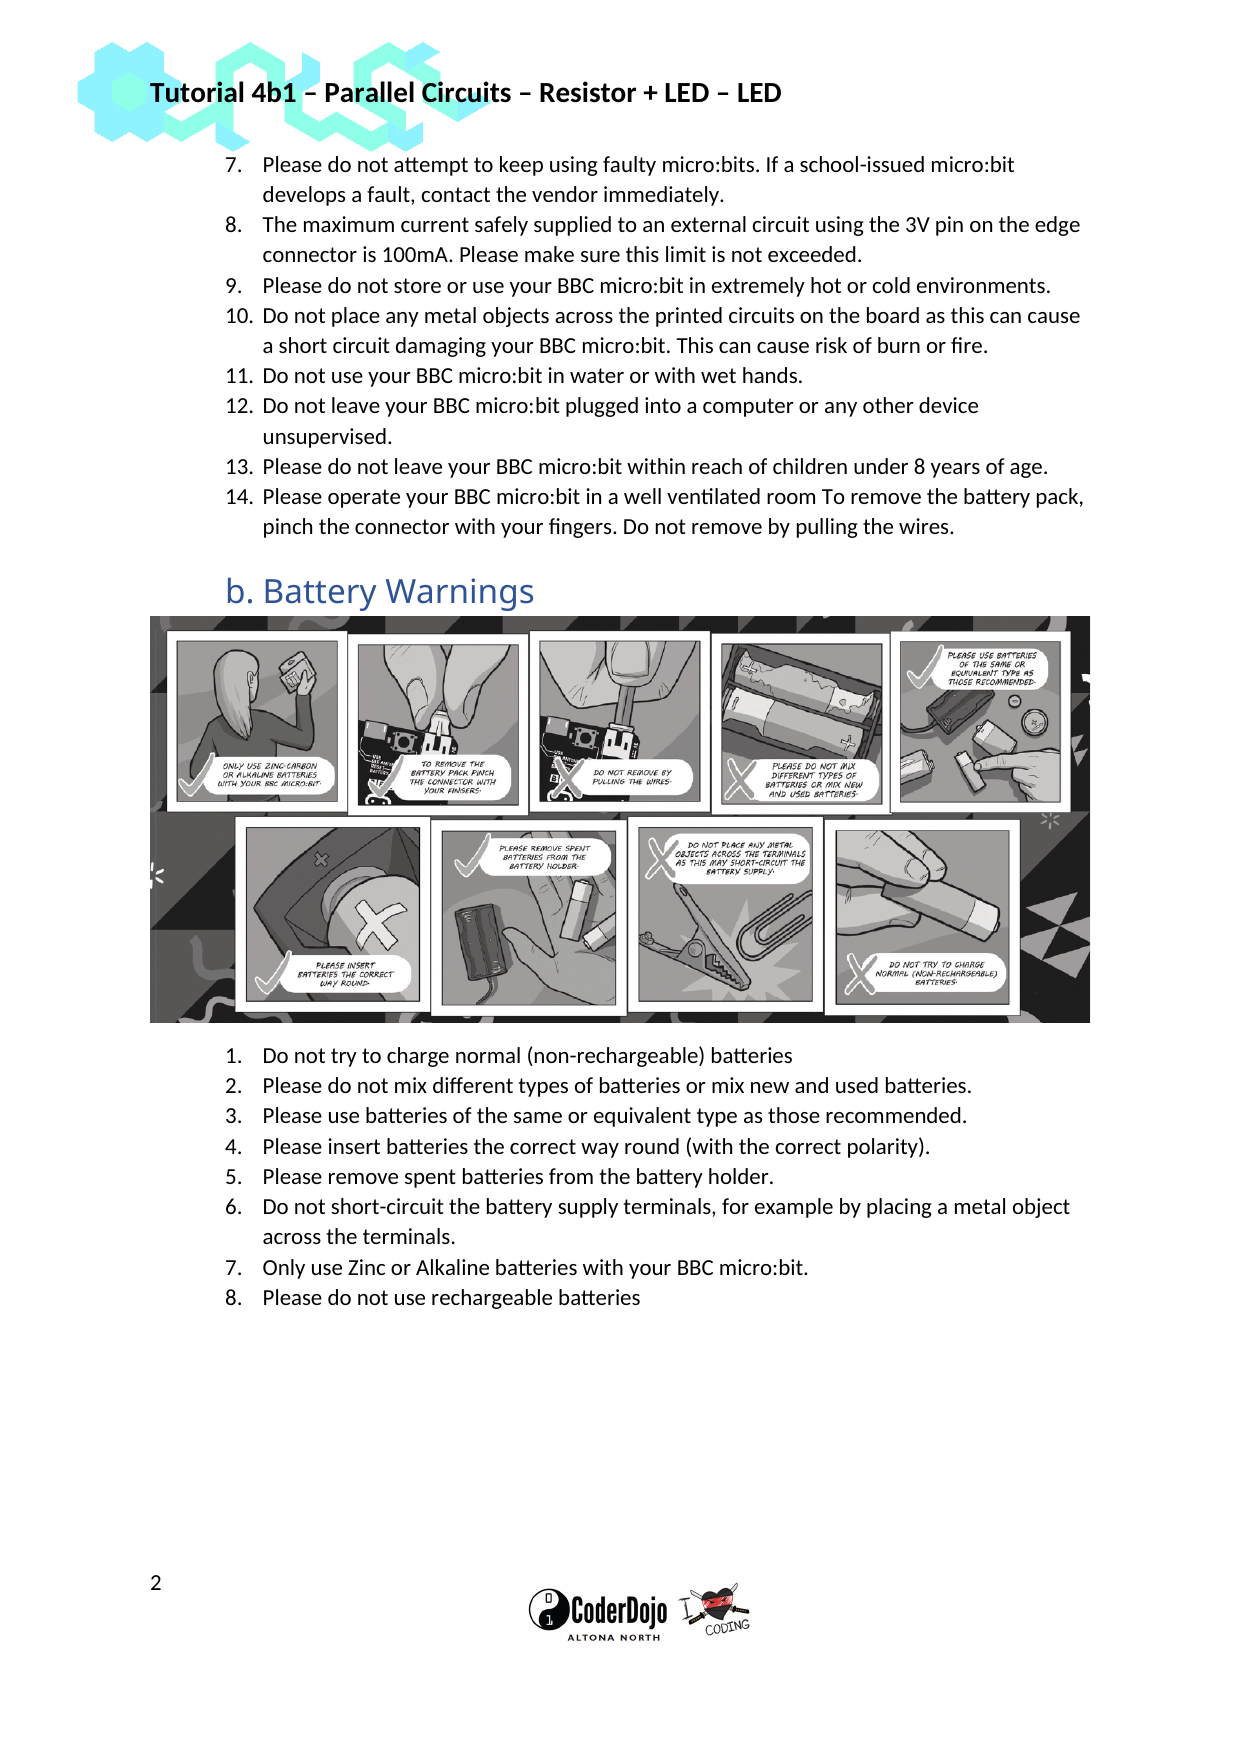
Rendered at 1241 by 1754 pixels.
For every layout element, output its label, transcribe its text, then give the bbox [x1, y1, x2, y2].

list Only use Zinc or Alkaline batteries with your BBC micro:bit. [225, 1253, 1090, 1281]
list Please do not attempt to keep using faulty micro:bits. If a school-issued micro:bit develops a fault, contact the vendor immediately. [225, 150, 1090, 208]
list Please use batteries of the same or equivalent type as those recommended. [225, 1102, 1090, 1130]
list Please do not mix different types of batteries or mix new and used batteries. [225, 1071, 1090, 1099]
list Please do not leave your BBC micro:bit within reach of children under 8 years of age. [225, 452, 1090, 480]
picture [150, 616, 1091, 1023]
list Please do not use rechargeable batteries [225, 1283, 1090, 1311]
subtitle Battery Warnings [225, 568, 1090, 613]
picture [77, 42, 492, 152]
list Please do not store or use your BBC micro:bit in extremely hot or cold environments. [225, 271, 1090, 299]
list Do not try to charge normal (non-rechargeable) batteries [225, 1041, 1090, 1069]
list The maximum current safely supplied to an external circuit using the 3V pin on the edge connector is 100mA. Please make sure this limit is not exceeded. [225, 210, 1090, 269]
picture [486, 1568, 792, 1653]
list Do not leave your BBC micro:bit plugged into a computer or any other device unsupervised. [225, 392, 1090, 450]
list Please operate your BBC micro:bit in a well ventilated room To remove the battery pack, pinch the connector with your fingers. Do not remove by pulling the wires. [225, 482, 1090, 541]
list Do not place any metal objects across the printed circuits on the board as this can cause a short circuit damaging your BBC micro:bit. This can cause risk of burn or fire. [225, 301, 1090, 359]
list Do not short-circuit the battery supply terminals, for example by placing a metal object across the terminals. [225, 1192, 1090, 1251]
list Please remove spent batteries from the battery holder. [225, 1162, 1090, 1190]
list Please insert batteries the correct way round (with the correct polarity). [225, 1132, 1090, 1160]
list Do not use your BBC micro:bit in water or with wet hands. [225, 361, 1090, 389]
